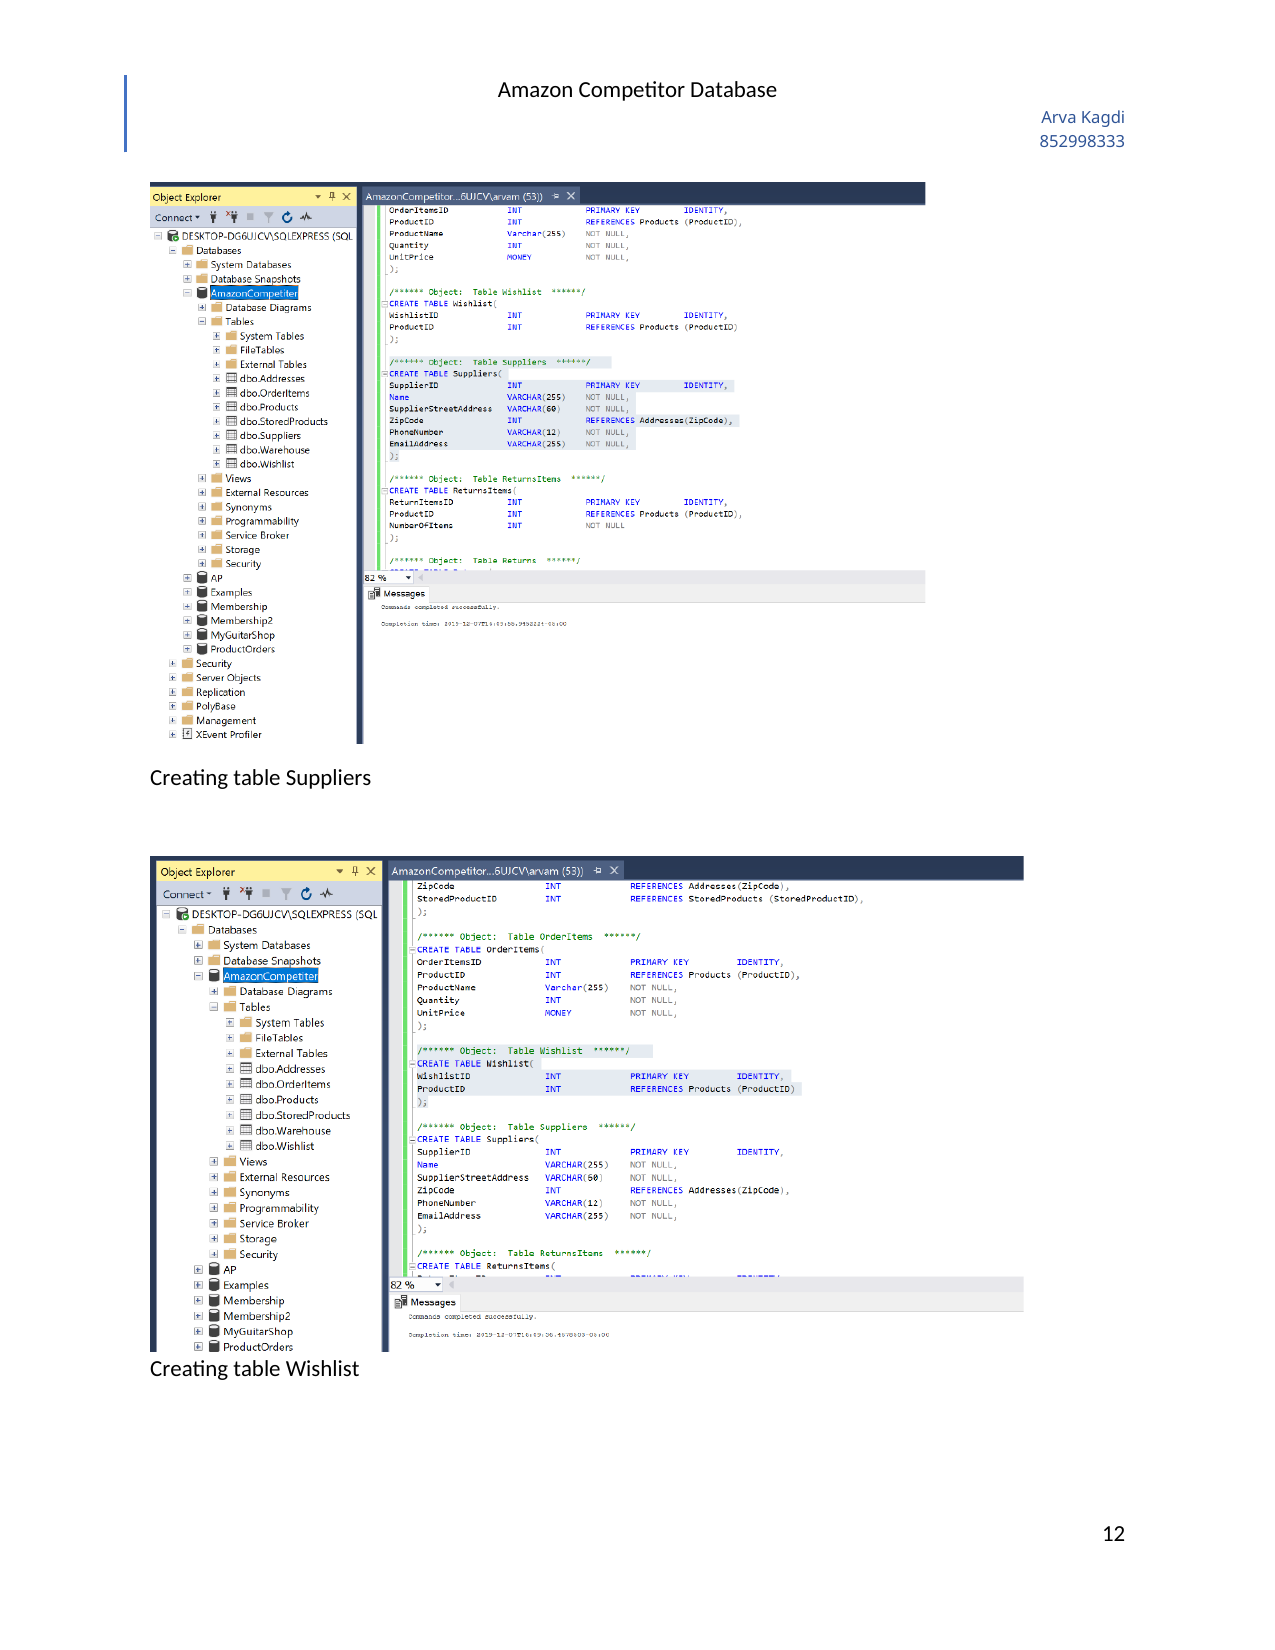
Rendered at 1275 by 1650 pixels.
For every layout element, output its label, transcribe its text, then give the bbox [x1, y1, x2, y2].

picture [150, 182, 926, 744]
text Creating table Wishlist [150, 1354, 1125, 1382]
picture [150, 856, 1024, 1352]
text Creating table Suppliers [150, 763, 1125, 791]
